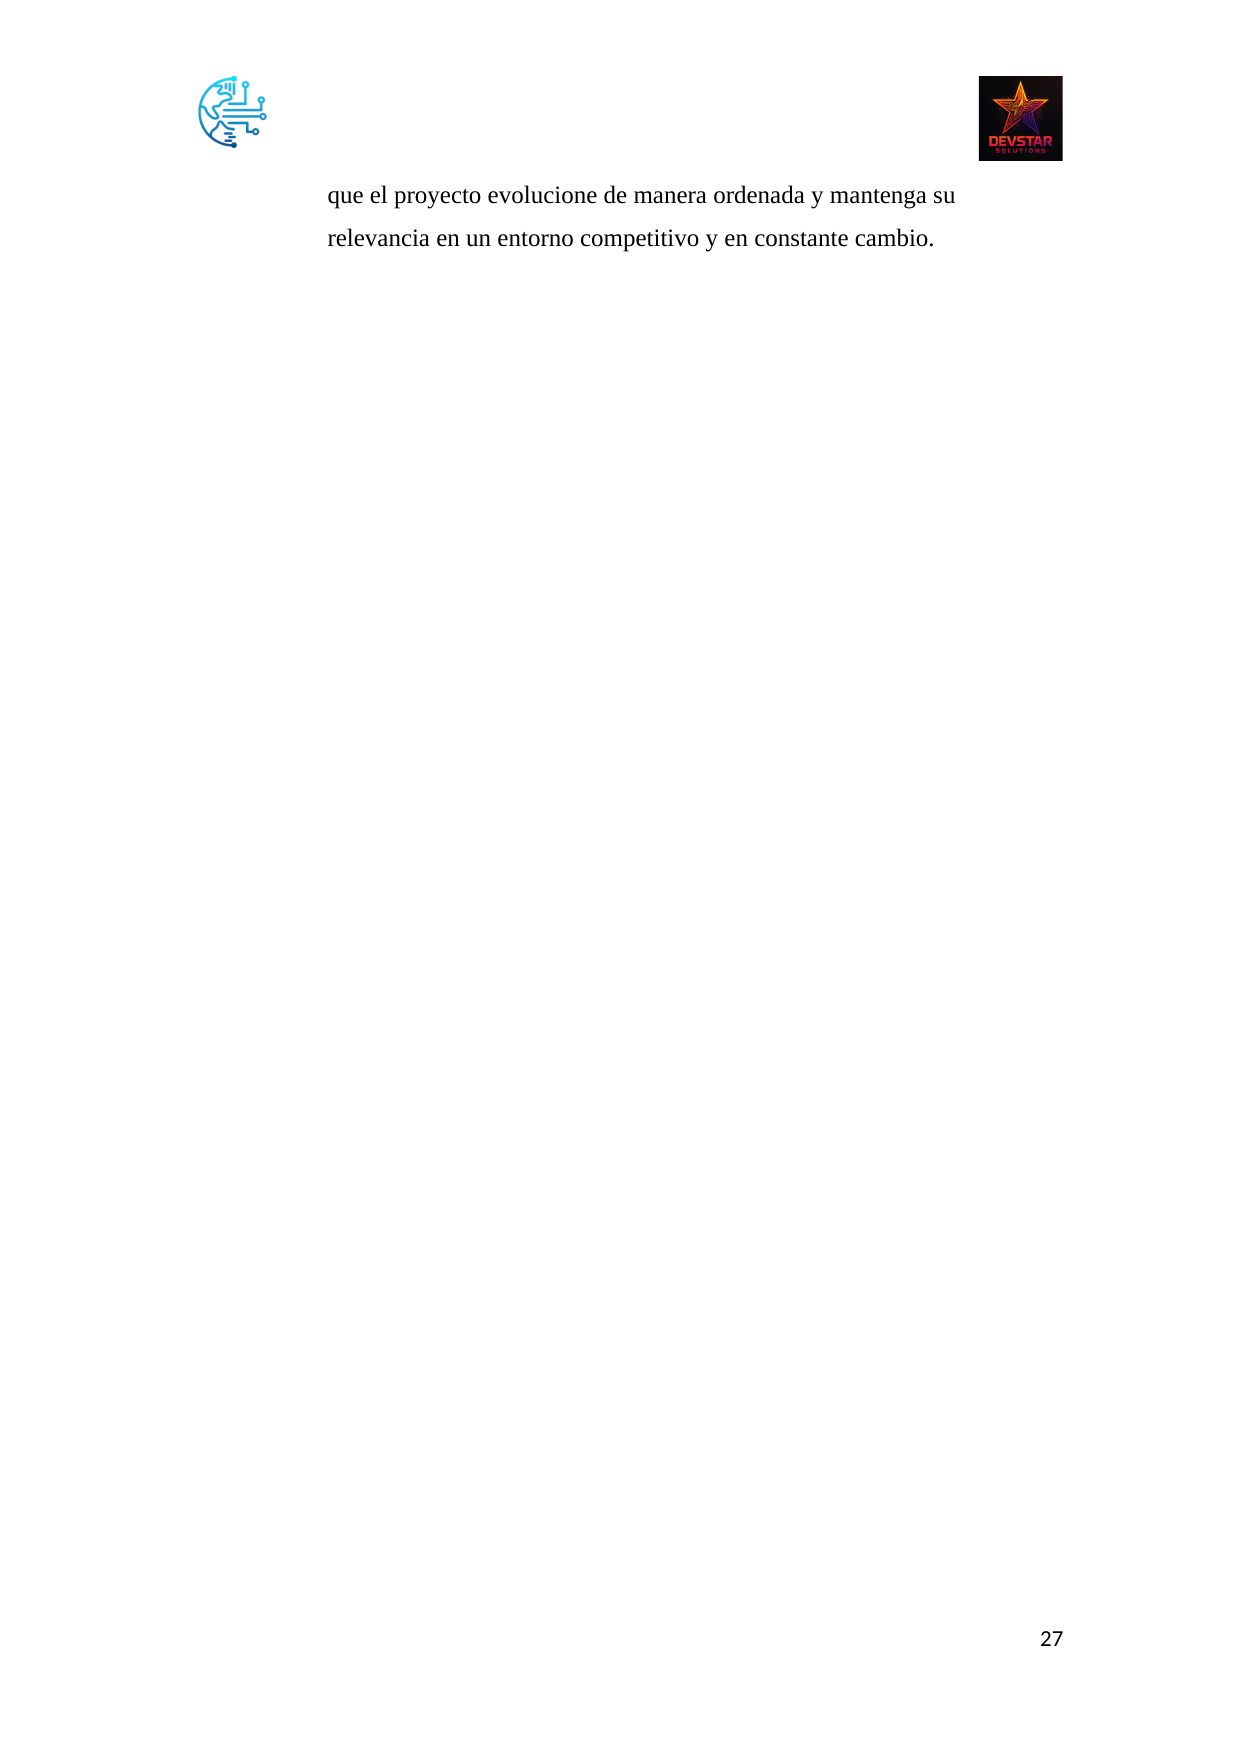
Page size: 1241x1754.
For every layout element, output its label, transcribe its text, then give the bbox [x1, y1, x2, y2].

picture [177, 73, 287, 153]
picture [978, 76, 1063, 161]
